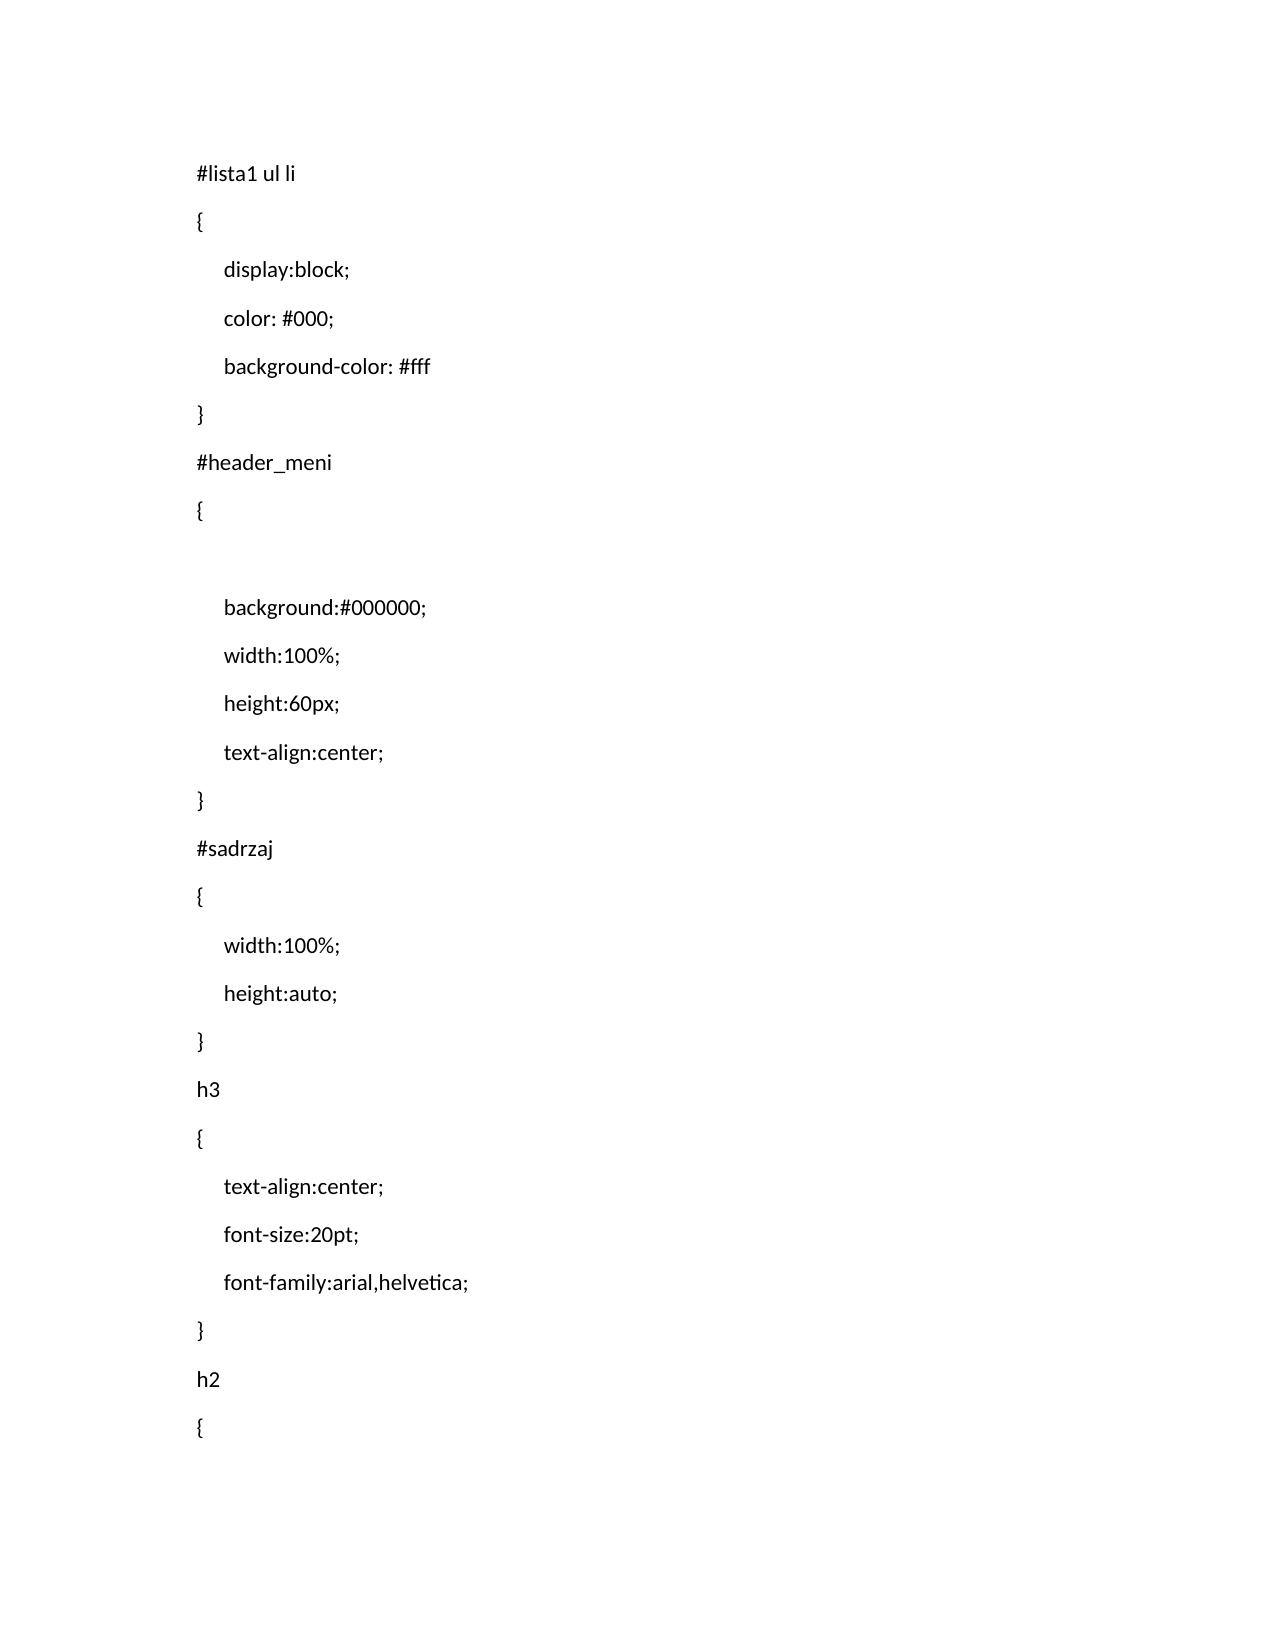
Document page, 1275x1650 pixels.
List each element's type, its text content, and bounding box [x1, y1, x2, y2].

text font-family:arial,helvetica; [196, 1268, 1083, 1296]
text { [196, 497, 1083, 525]
text display:block; [196, 256, 1083, 283]
text #lista1 ul li [196, 159, 1083, 187]
text } [196, 1027, 1083, 1055]
text } [196, 1317, 1083, 1344]
text font-size:20pt; [196, 1220, 1083, 1248]
text { [196, 207, 1083, 235]
text width:100%; [196, 641, 1083, 669]
text height:60px; [196, 689, 1083, 718]
text } [196, 400, 1083, 428]
text width:100%; [196, 931, 1083, 959]
text background:#000000; [196, 593, 1083, 621]
text { [196, 1413, 1083, 1441]
text } [196, 786, 1083, 814]
text { [196, 1124, 1083, 1152]
text text-align:center; [196, 738, 1083, 766]
text h2 [196, 1365, 1083, 1393]
text background-color: #fff [196, 352, 1083, 380]
text text-align:center; [196, 1172, 1083, 1200]
text { [196, 882, 1083, 911]
text #sadrzaj [196, 834, 1083, 862]
text color: #000; [196, 304, 1083, 332]
text #header_meni [196, 448, 1083, 476]
text h3 [196, 1075, 1083, 1103]
text height:auto; [196, 979, 1083, 1007]
